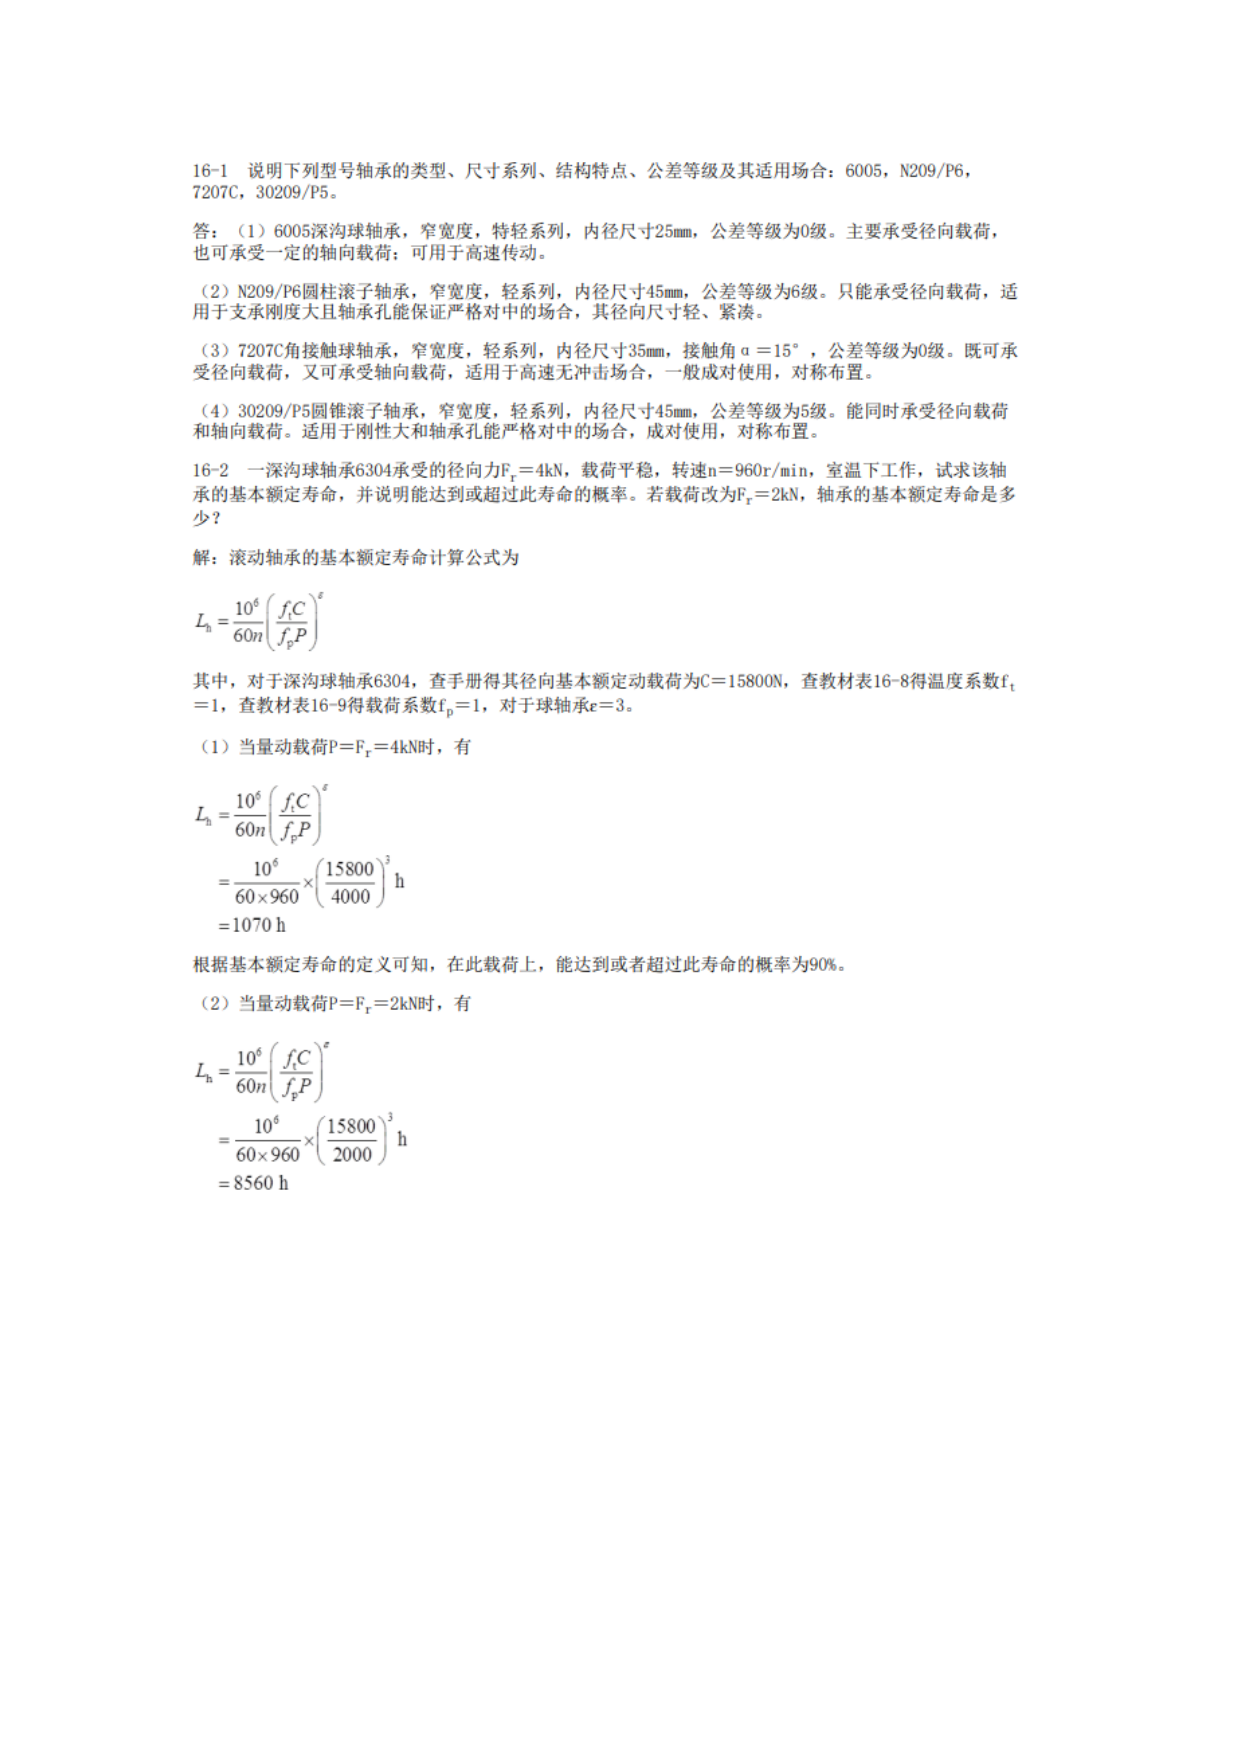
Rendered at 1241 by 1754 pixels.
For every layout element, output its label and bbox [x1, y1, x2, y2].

picture [187, 162, 1053, 1206]
